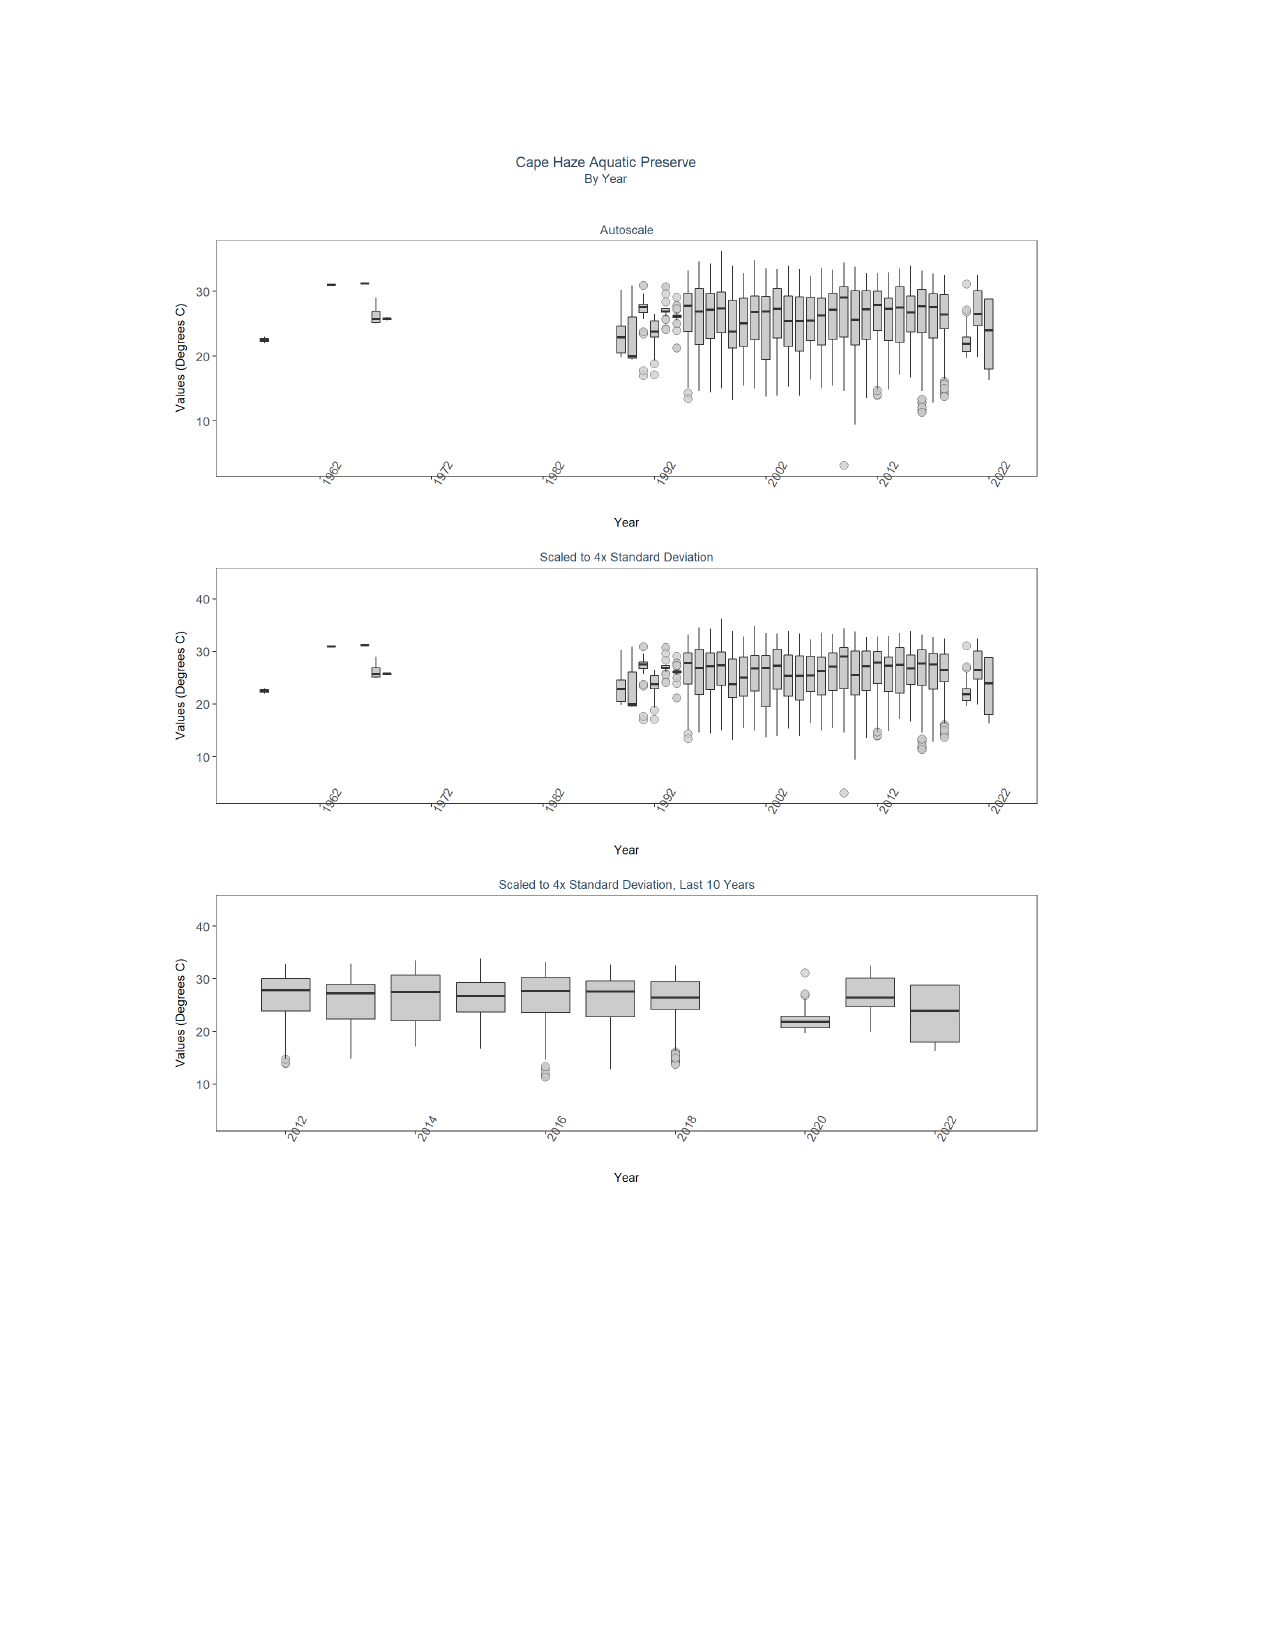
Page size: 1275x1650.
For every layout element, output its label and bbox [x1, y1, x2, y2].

picture [168, 150, 1044, 1200]
